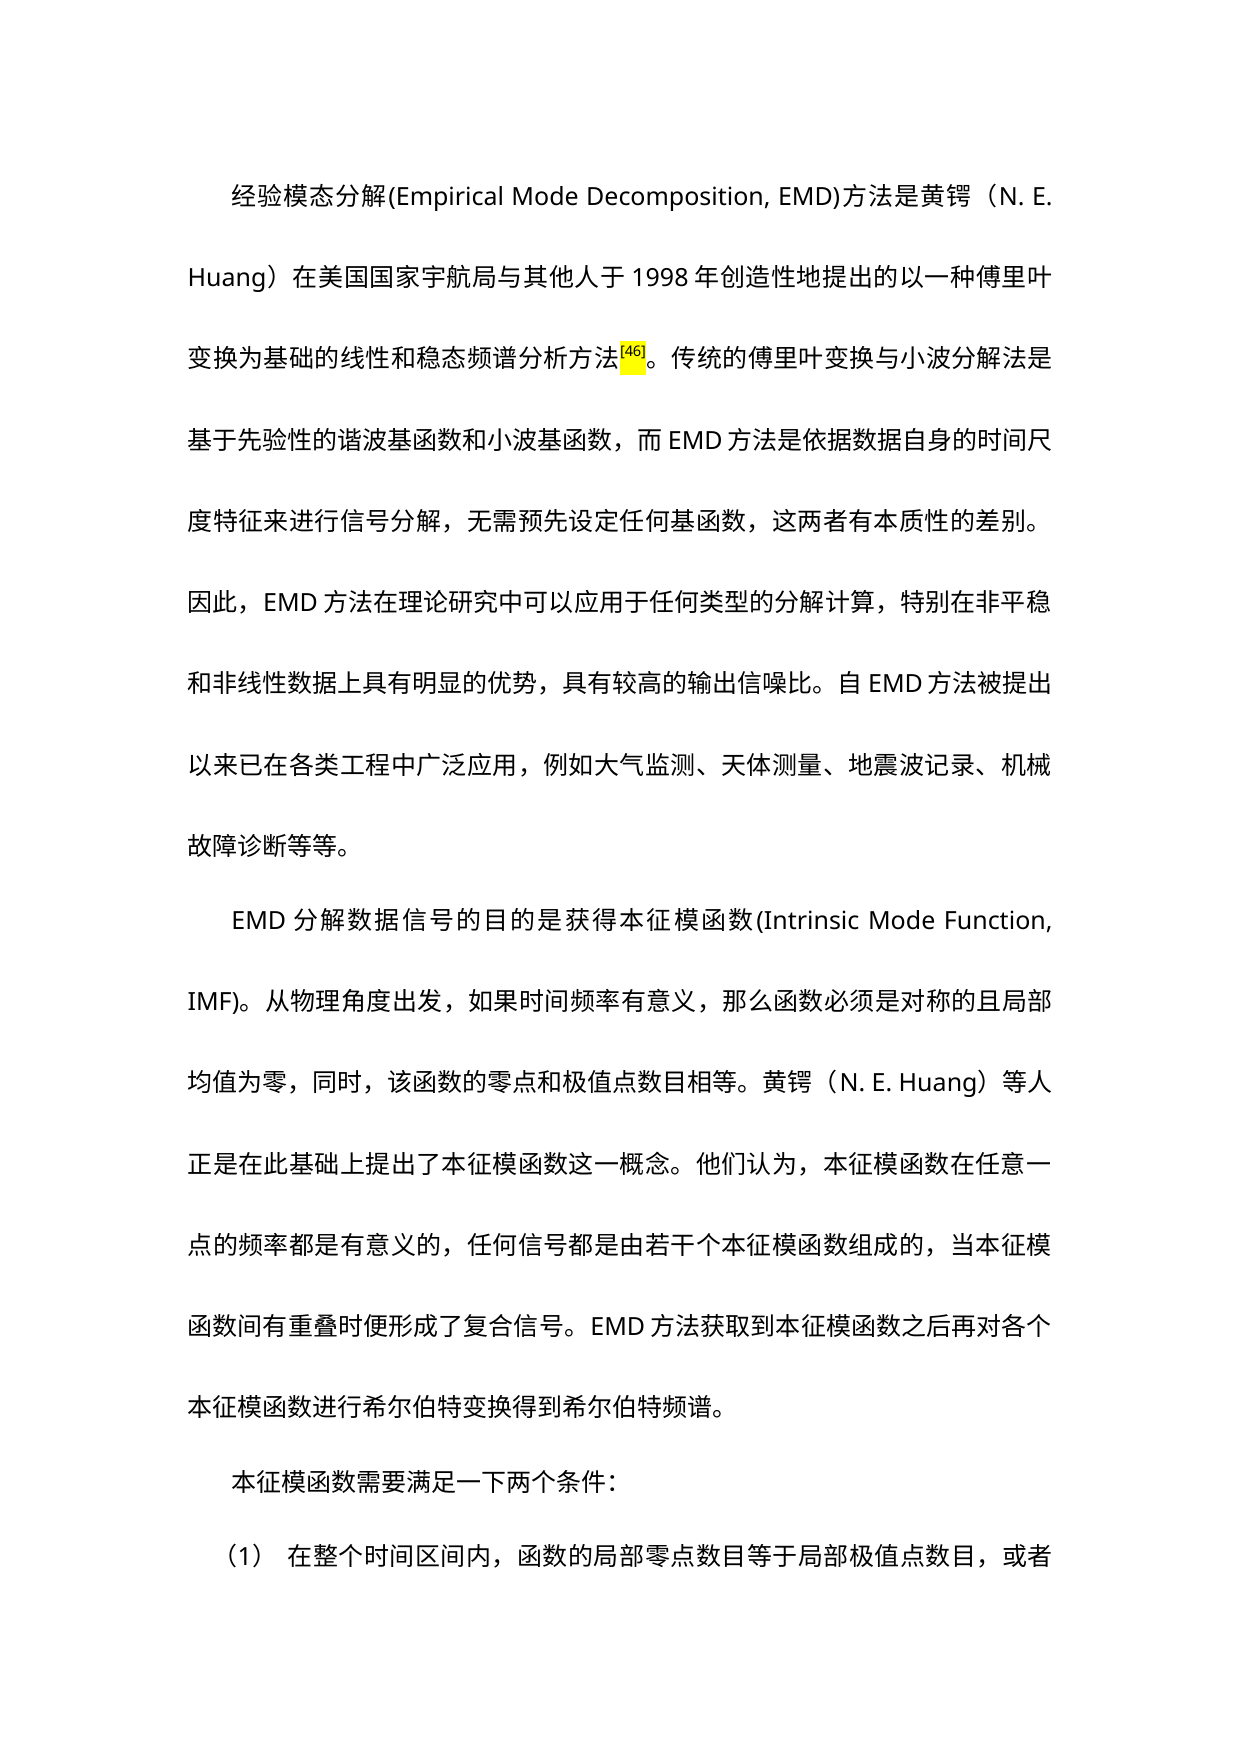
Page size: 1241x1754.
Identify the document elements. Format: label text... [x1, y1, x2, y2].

text 经验模态分解(Empirical Mode Decomposition, EMD)方法是黄锷（N. E. Huang）在美国国家宇航局与其他人于1998年创造性地提出的以一种傅里叶变换为基础的线性和稳态频谱分析方法[46]。传统的傅里叶变换与小波分解法是基于先验性的谐波基函数和小波基函数，而EMD方法是依据数据自身的时间尺度特征来进行信号分解，无需预先设定任何基函数，这两者有本质性的差别。因此，EMD方法在理论研究中可以应用于任何类型的分解计算，特别在非平稳和非线性数据上具有明显的优势，具有较高的输出信噪比。自EMD方法被提出以来已在各类工程中广泛应用，例如大气监测、天体测量、地震波记录、机械故障诊断等等。 [187, 162, 1053, 877]
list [212, 1522, 1053, 1587]
text EMD分解数据信号的目的是获得本征模函数(Intrinsic Mode Function, IMF)。从物理角度出发，如果时间频率有意义，那么函数必须是对称的且局部均值为零，同时，该函数的零点和极值点数目相等。黄锷（N. E. Huang）等人正是在此基础上提出了本征模函数这一概念。他们认为，本征模函数在任意一点的频率都是有意义的，任何信号都是由若干个本征模函数组成的，当本征模函数间有重叠时便形成了复合信号。EMD方法获取到本征模函数之后再对各个本征模函数进行希尔伯特变换得到希尔伯特频谱。 [187, 886, 1053, 1438]
text 本征模函数需要满足一下两个条件： [187, 1448, 1053, 1513]
